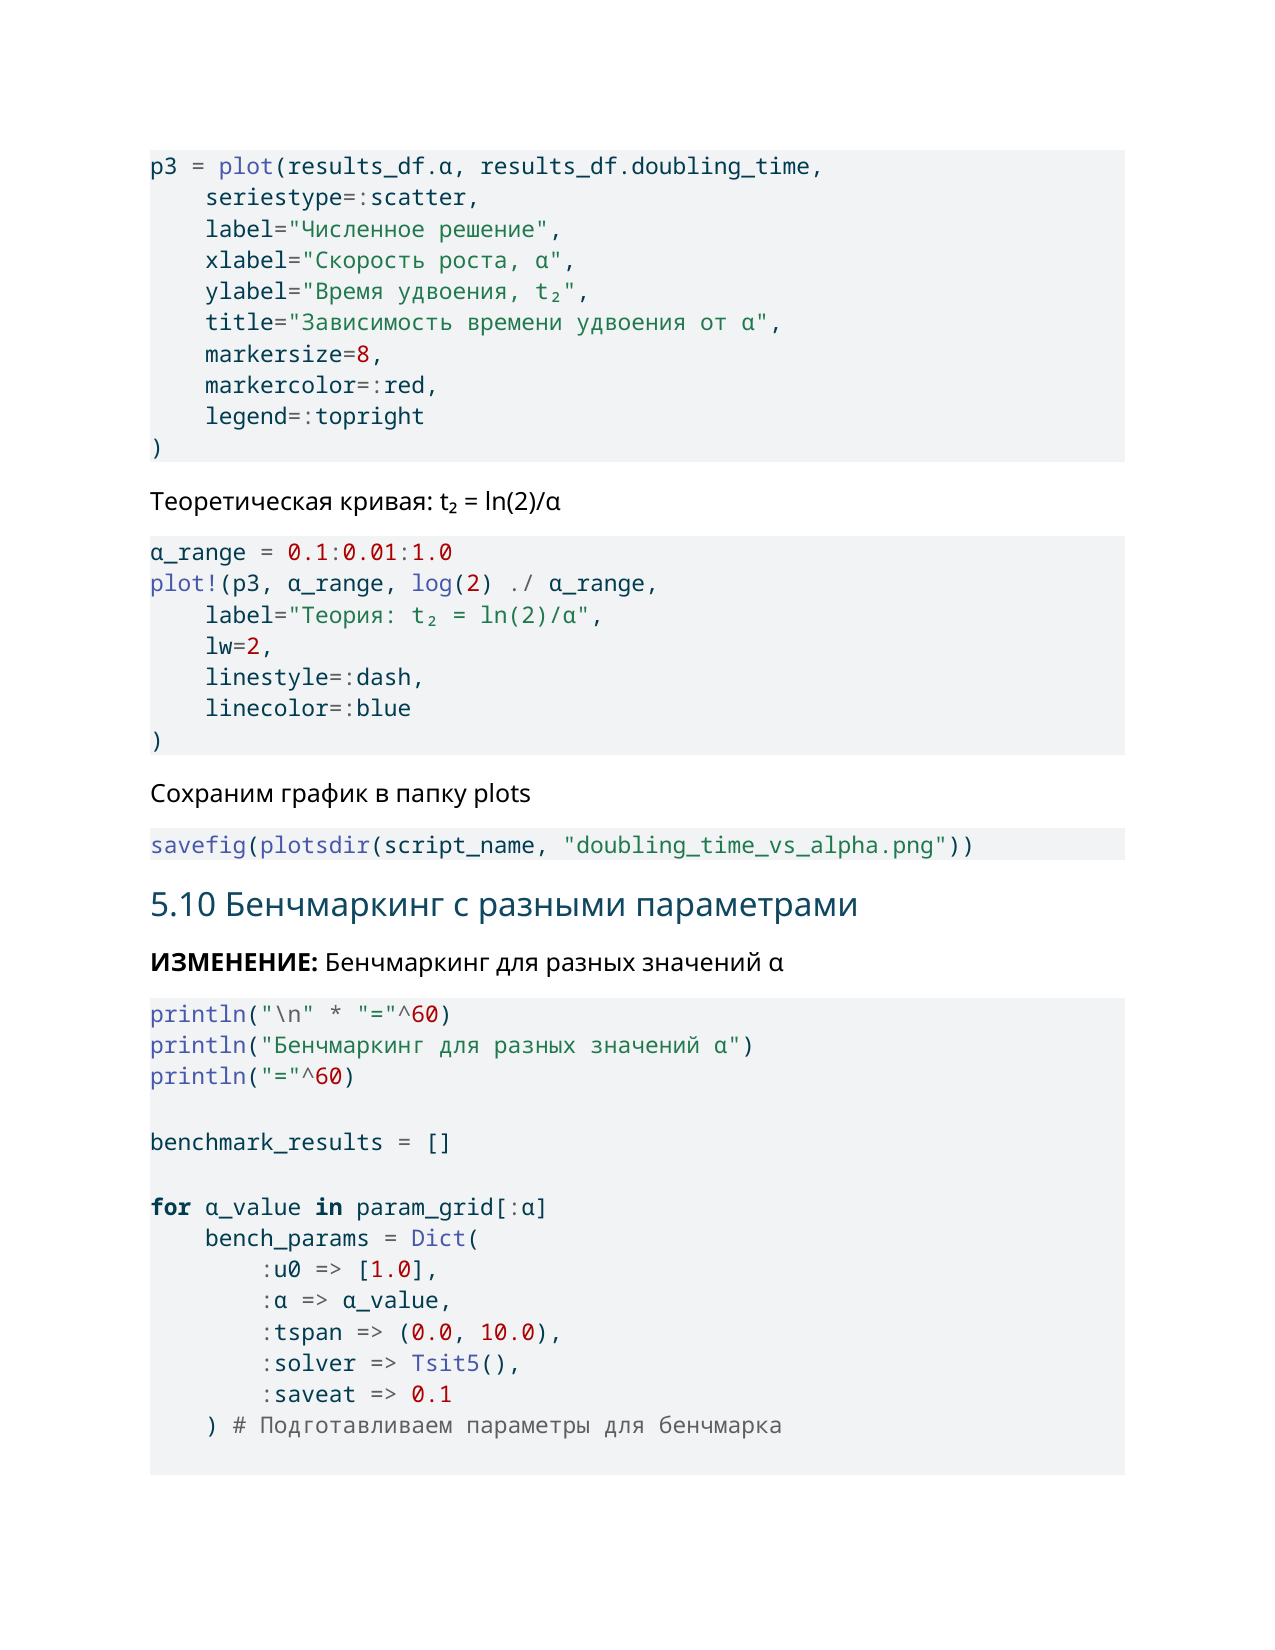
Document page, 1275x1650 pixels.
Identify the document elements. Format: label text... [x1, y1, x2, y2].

text Теоретическая кривая: t₂ = ln(2)/α [150, 483, 1125, 517]
text p3 = plot(results_df.α, results_df.doubling_time, seriestype=:scatter, label="Численное решение", xlabel="Скорость роста, α", ylabel="Время удвоения, t₂", title="Зависимость времени удвоения от α", markersize=8, markercolor=:red, legend=:topright ) [150, 150, 1125, 462]
text α_range = 0.1:0.01:1.0 plot!(p3, α_range, log(2) ./ α_range, label="Теория: t₂ = ln(2)/α", lw=2, linestyle=:dash, linecolor=:blue ) [150, 536, 1125, 755]
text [150, 998, 1125, 1475]
subtitle 5.10 Бенчмаркинг с разными параметрами [150, 881, 1125, 926]
text ИЗМЕНЕНИЕ: Бенчмаркинг для разных значений α [150, 945, 1125, 979]
text Сохраним график в папку plots [150, 776, 1125, 810]
text savefig(plotsdir(script_name, "doubling_time_vs_alpha.png")) [150, 828, 1125, 860]
